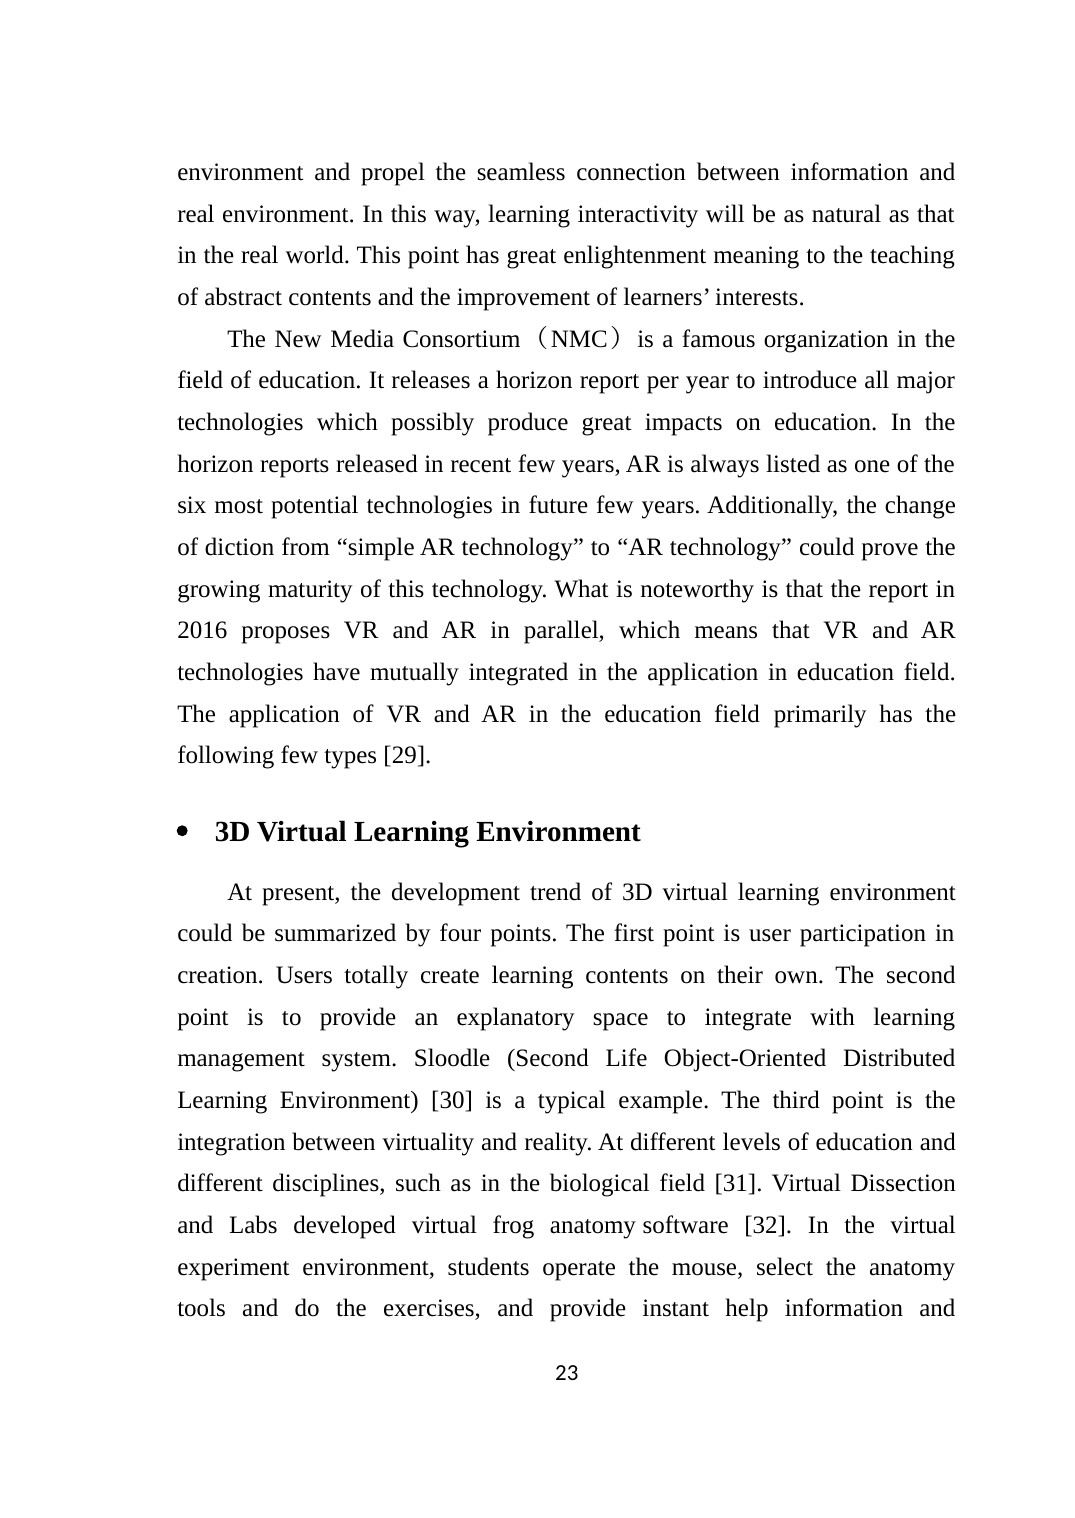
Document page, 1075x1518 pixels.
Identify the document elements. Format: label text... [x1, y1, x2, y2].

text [177, 867, 956, 1325]
text The New Media Consortium（NMC）is a famous organization in the field of education. It releases a horizon report per year to introduce all major technologies which possibly produce great impacts on education. In the horizon reports released in recent few years, AR is always listed as one of the six most potential technologies in future few years. Additionally, the change of diction from “simple AR technology” to “AR technology” could prove the growing maturity of this technology. What is noteworthy is that the report in 2016 proposes VR and AR in parallel, which means that VR and AR technologies have mutually integrated in the application in education field. The application of VR and AR in the education field primarily has the following few types [29]. [177, 314, 956, 772]
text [177, 147, 956, 314]
list 3D Virtual Learning Environment [177, 814, 956, 847]
